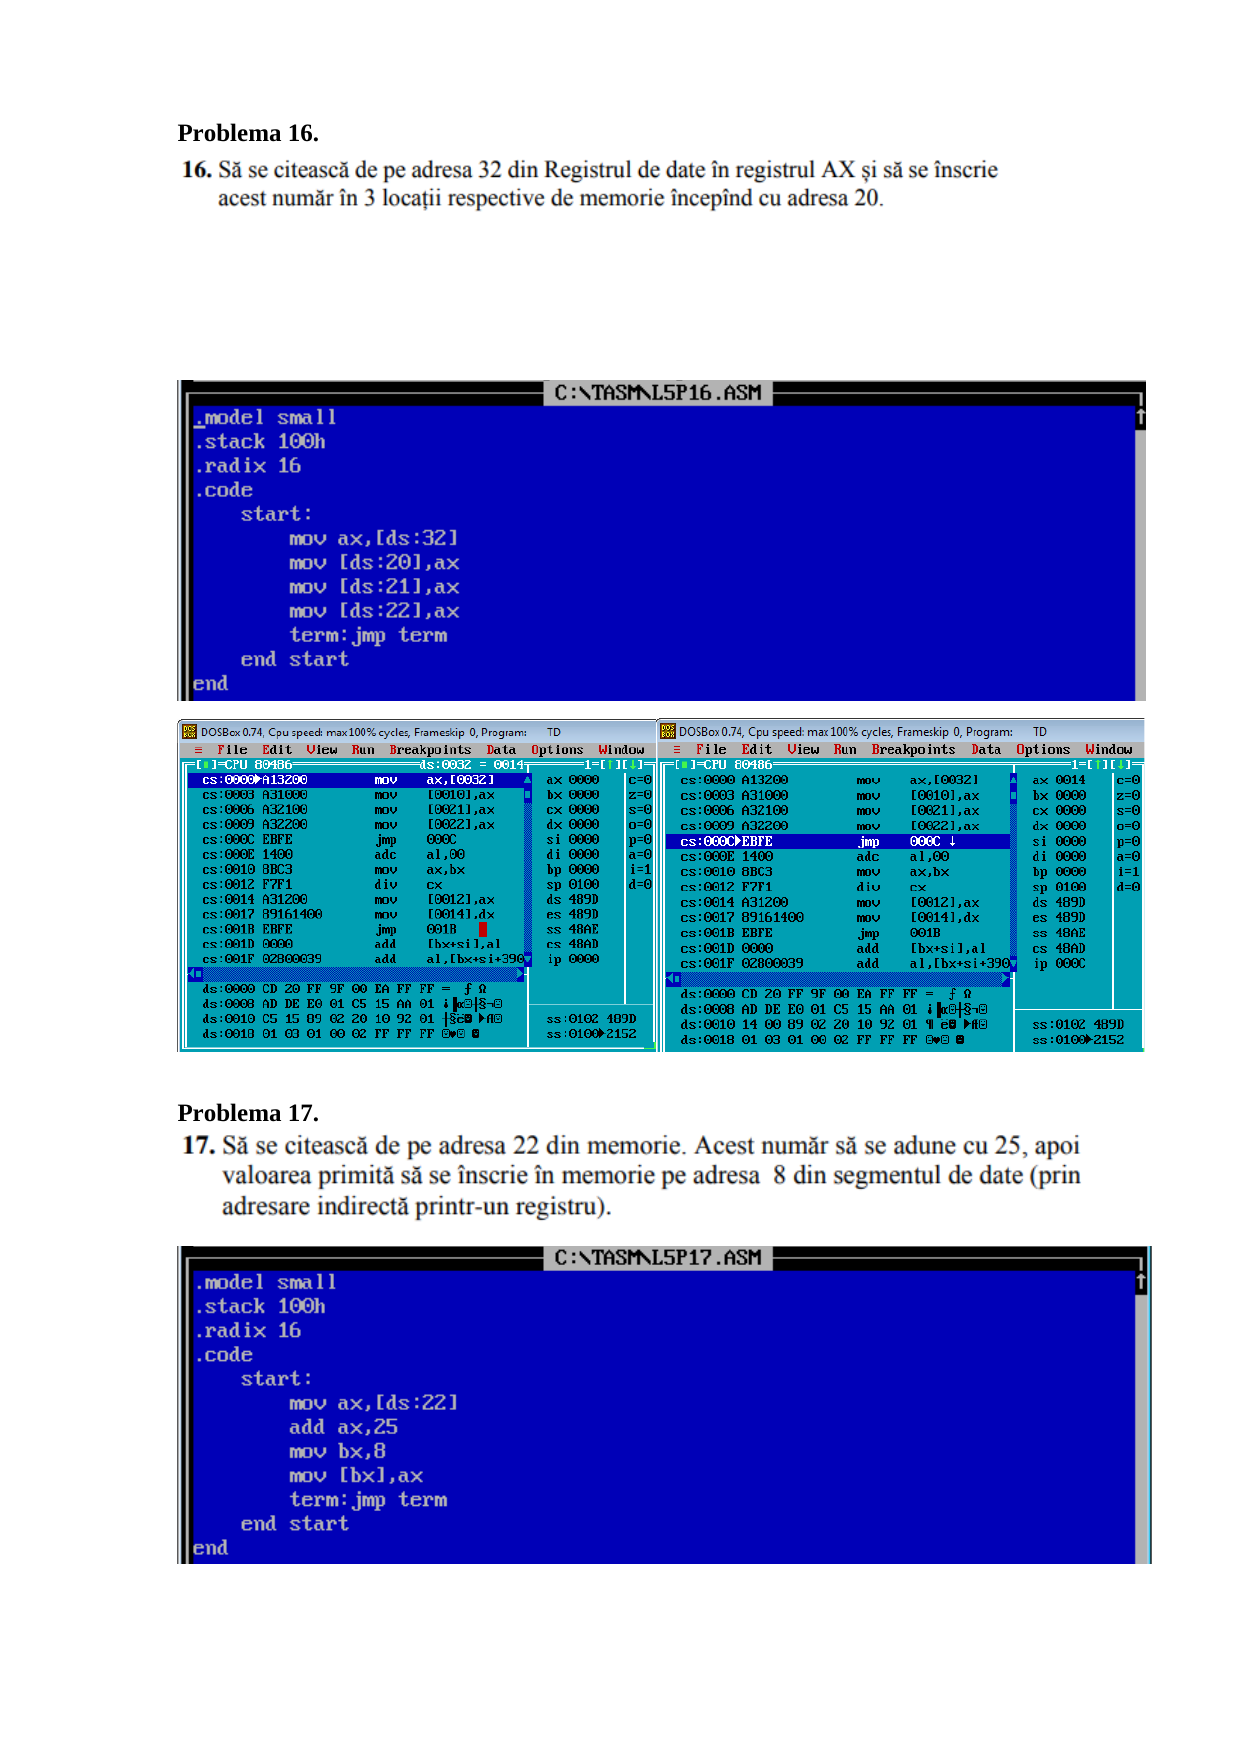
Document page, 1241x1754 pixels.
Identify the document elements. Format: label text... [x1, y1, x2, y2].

picture [177, 1128, 1104, 1229]
picture [177, 718, 1145, 1052]
picture [177, 1246, 1152, 1564]
picture [177, 148, 1030, 224]
picture [177, 380, 1146, 701]
